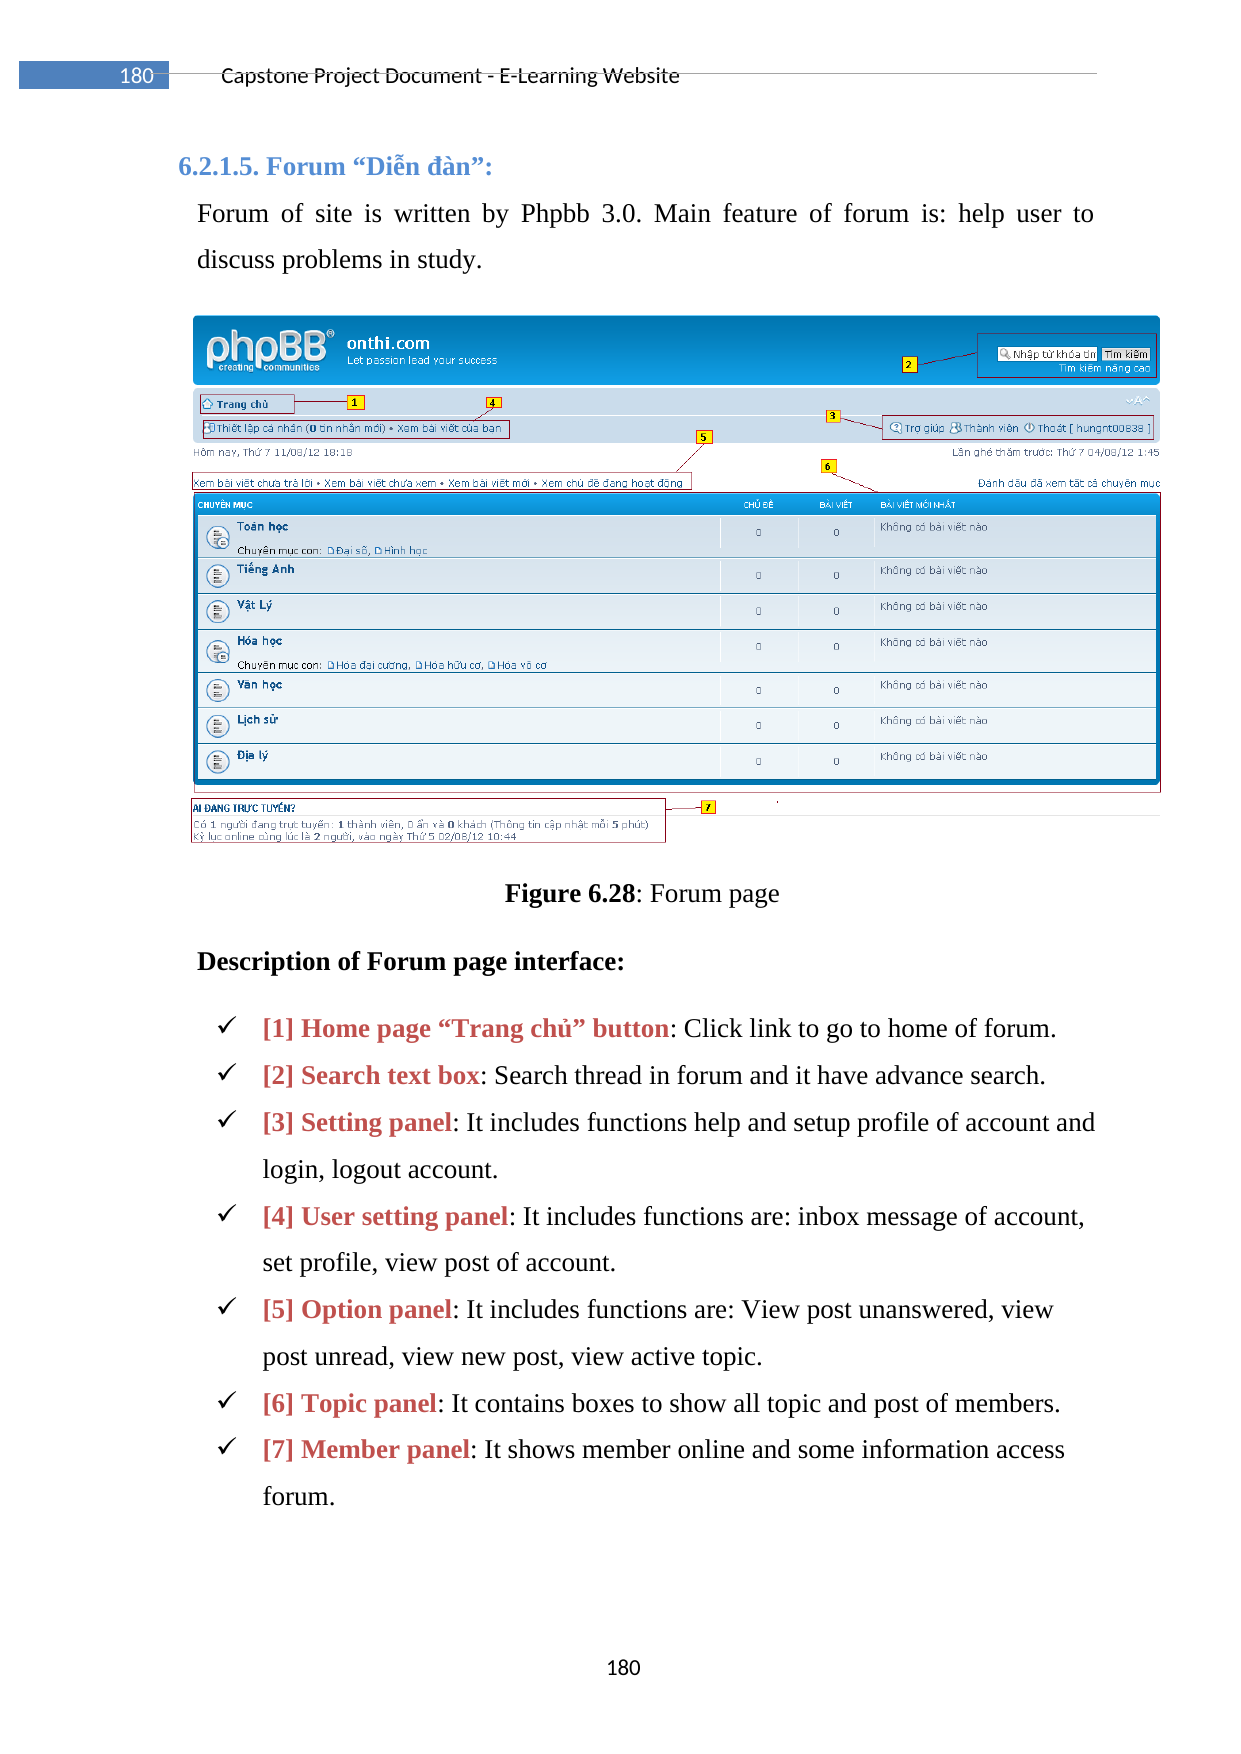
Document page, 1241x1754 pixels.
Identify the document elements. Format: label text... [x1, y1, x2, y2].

picture [191, 310, 1165, 843]
list [3] Setting panel: It includes functions help and setup profile of account and login, logout account. [216, 1106, 1097, 1184]
list [6] Topic panel: It contains boxes to show all topic and post of members. [216, 1387, 1097, 1418]
text Description of Forum page interface: [197, 945, 1097, 976]
subtitle 6.2.1.5. Forum “Diễn đàn”: [178, 150, 1097, 181]
list [5] Option panel: It includes functions are: View post unanswered, view post unread, view new post, view active topic. [216, 1293, 1097, 1371]
list [2] Search text box: Search thread in forum and it have advance search. [216, 1059, 1097, 1091]
text Forum of site is written by Phpbb 3.0. Main feature of forum is: help user to discuss problems in study. [197, 197, 1097, 274]
list [1] Home page “Trang chủ” button: Click link to go to home of forum. [216, 1013, 1097, 1044]
list [7] Member panel: It shows member online and some information access forum. [216, 1433, 1097, 1511]
list [4] User setting panel: It includes functions are: inbox message of account, set profile, view post of account. [216, 1200, 1097, 1278]
text Figure 6.28: Forum page [187, 878, 1097, 909]
